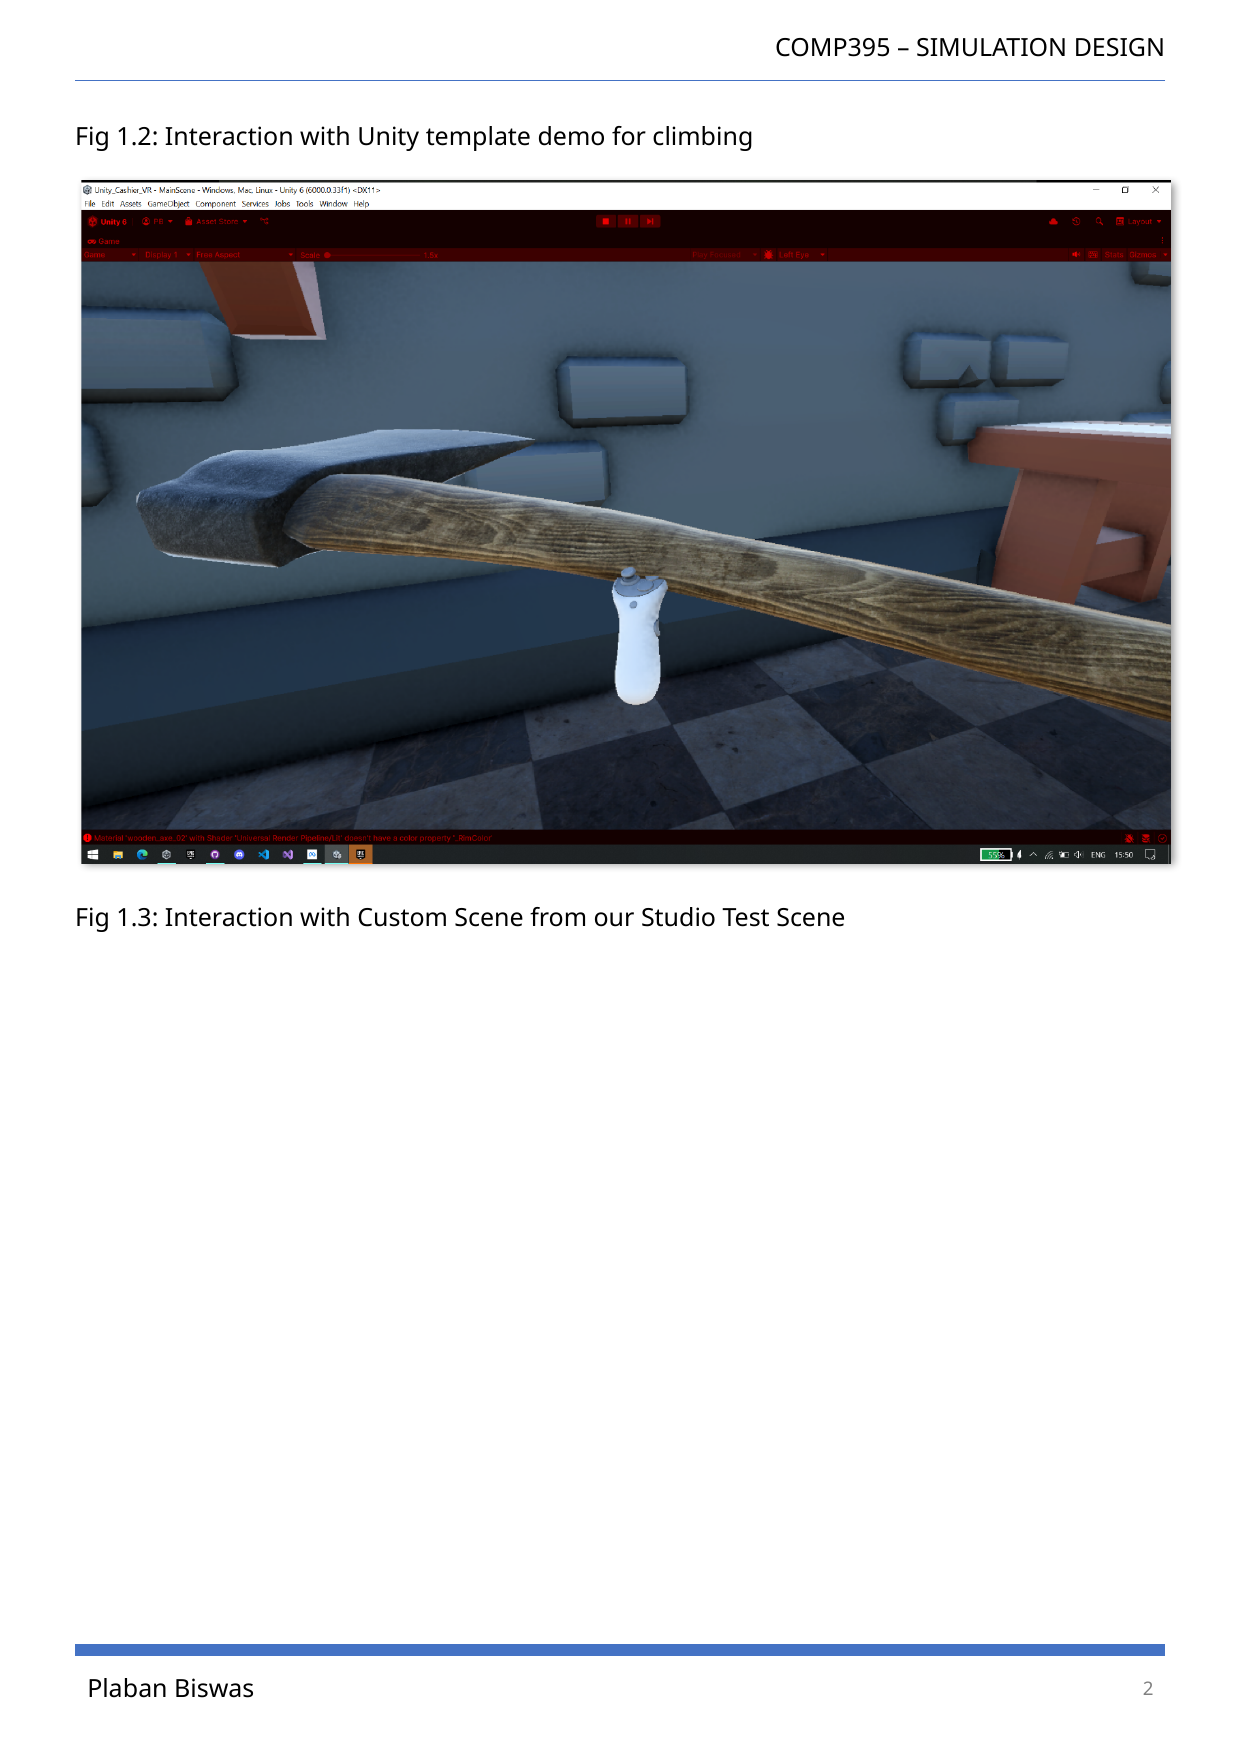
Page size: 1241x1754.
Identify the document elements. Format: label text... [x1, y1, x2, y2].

text Fig 1.2: Interaction with Unity template demo for climbing [75, 119, 1165, 153]
text Fig 1.3: Interaction with Custom Scene from our Studio Test Scene [75, 899, 1165, 934]
picture [81, 180, 1171, 864]
